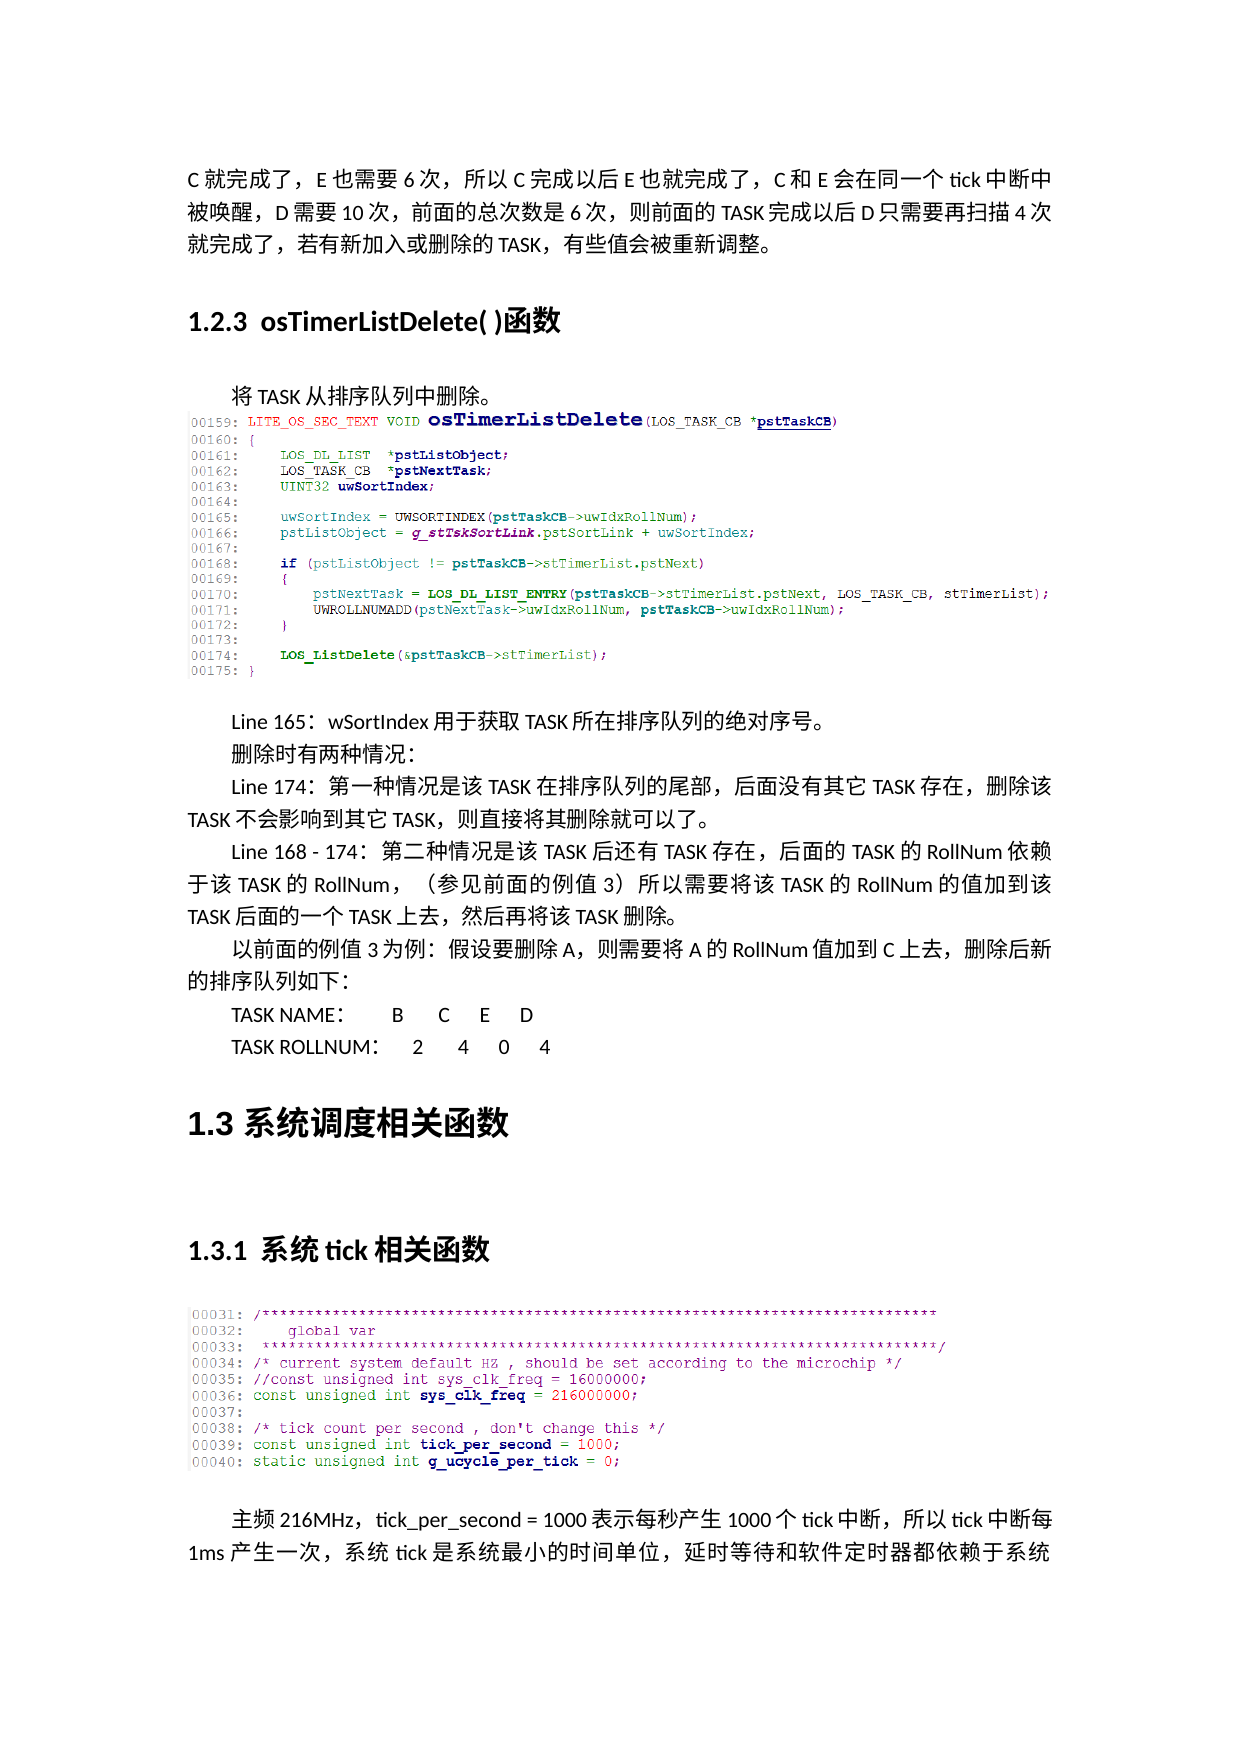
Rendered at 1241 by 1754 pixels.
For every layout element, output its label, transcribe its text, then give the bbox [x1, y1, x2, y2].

text Line 168 - 174：第二种情况是该TASK后还有TASK存在，后面的TASK的RollNum依赖于该TASK的RollNum，（参见前面的例值3）所以需要将该TASK的RollNum的值加到该TASK后面的一个TASK上去，然后再将该TASK删除。 [187, 834, 1053, 931]
text 将TASK从排序队列中删除。 [187, 379, 1053, 411]
text Line 174：第一种情况是该TASK在排序队列的尾部，后面没有其它TASK存在，删除该TASK不会影响到其它TASK，则直接将其删除就可以了。 [187, 769, 1053, 834]
picture [187, 411, 1052, 679]
subtitle 1.2.3 osTimerListDelete( )函数 [187, 287, 1053, 352]
subtitle 1.3 系统调度相关函数 [187, 1088, 1053, 1153]
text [187, 162, 1053, 259]
subtitle 1.3.1 系统tick相关函数 [187, 1215, 1053, 1280]
text TASK ROLLNUM： 2 4 0 4 [187, 1029, 1053, 1061]
text Line 165：wSortIndex用于获取TASK所在排序队列的绝对序号。 [187, 704, 1053, 736]
text 以前面的例值3为例：假设要删除A，则需要将A的RollNum值加到C上去，删除后新的排序队列如下： [187, 931, 1053, 996]
text 删除时有两种情况： [187, 736, 1053, 769]
text TASK NAME： B C E D [187, 996, 1053, 1029]
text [187, 1502, 1053, 1567]
picture [187, 1307, 1052, 1471]
